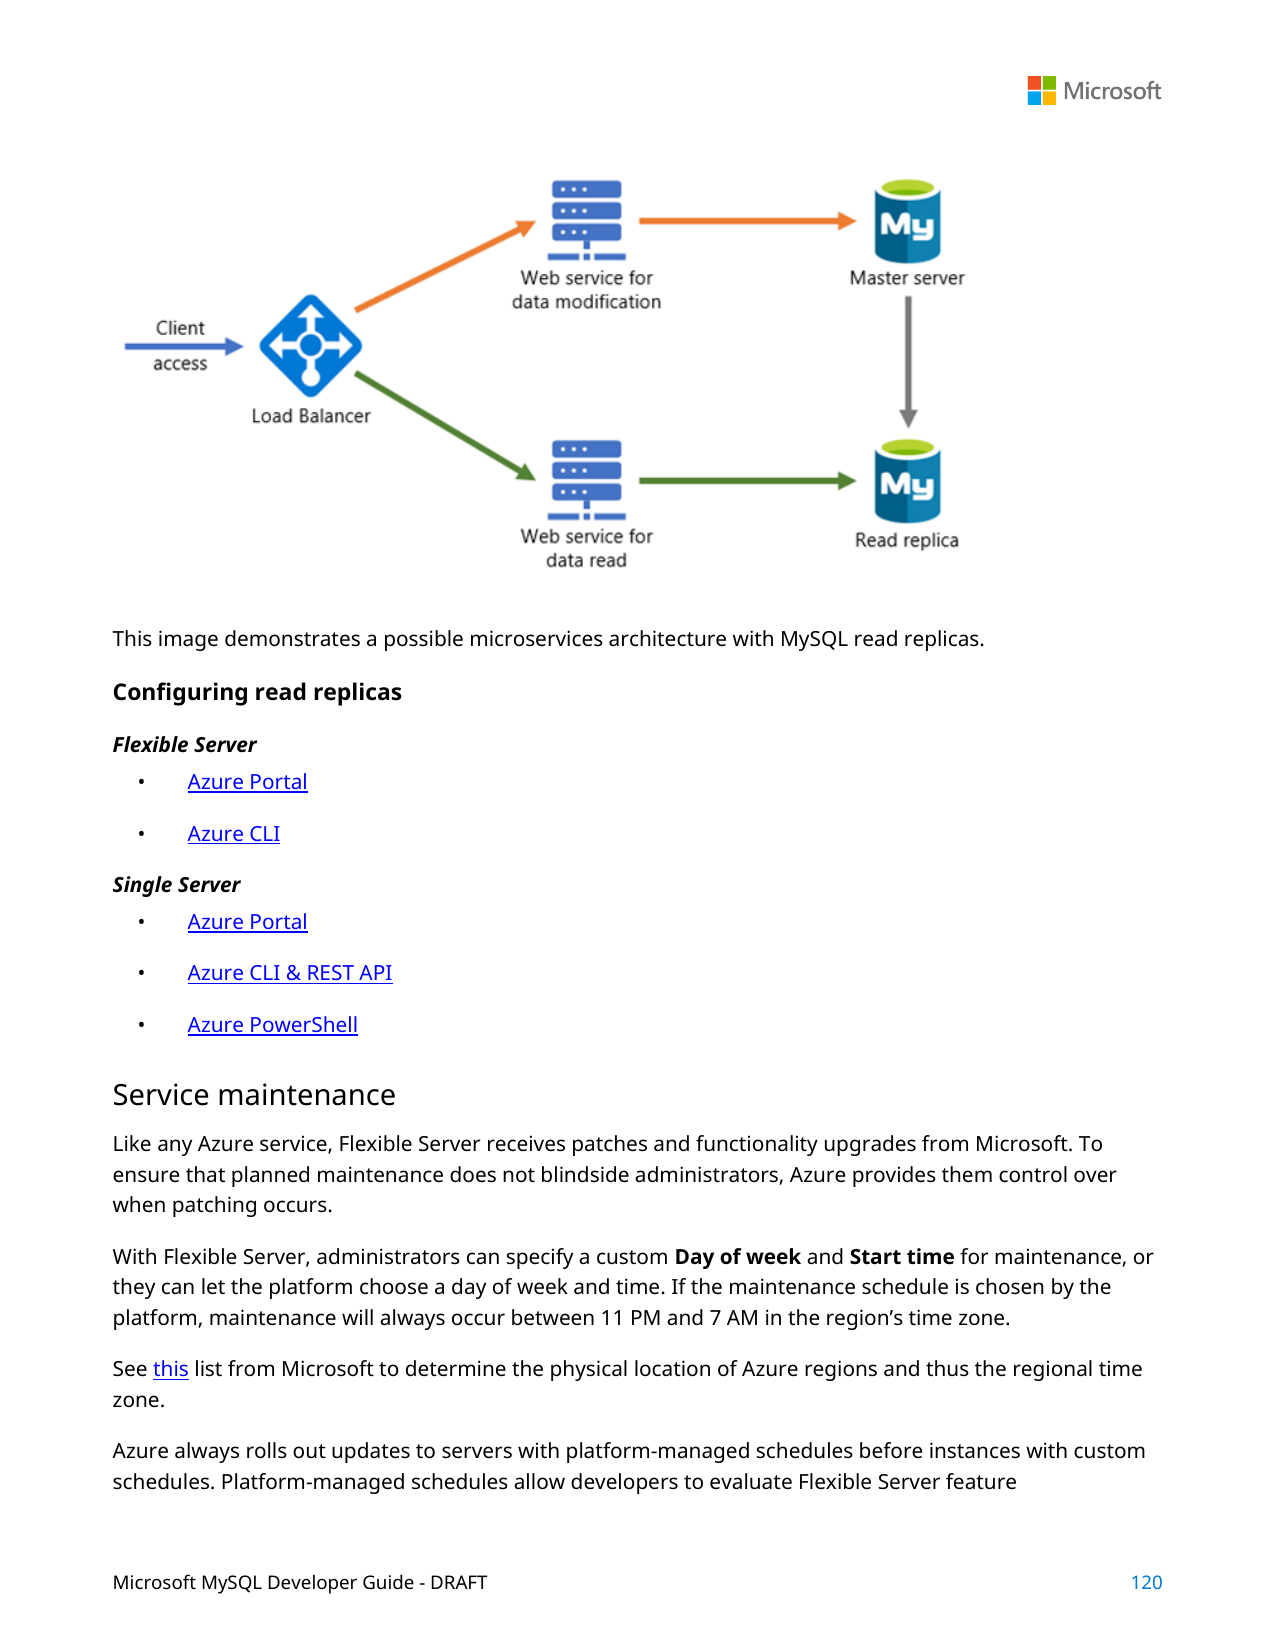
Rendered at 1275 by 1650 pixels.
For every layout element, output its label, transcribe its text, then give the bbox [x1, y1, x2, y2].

text Like any Azure service, Flexible Server receives patches and functionality upgrades from Microsoft. To ensure that planned maintenance does not blindside administrators, Azure provides them control over when patching occurs. [112, 1129, 1162, 1219]
list Azure Portal [137, 907, 1162, 935]
subtitle Configuring read replicas [112, 676, 1162, 707]
text This image demonstrates a possible microservices architecture with MySQL read replicas. [112, 624, 1162, 653]
text With Flexible Server, administrators can specify a custom Day of week and Start time for maintenance, or they can let the platform choose a day of week and time. If the maintenance schedule is chosen by the platform, maintenance will always occur between 11 PM and 7 AM in the region’s time zone. [112, 1242, 1162, 1332]
subtitle Single Server [112, 870, 1162, 898]
text See this list from Microsoft to determine the physical location of Azure regions and thus the regional time zone. [112, 1354, 1162, 1414]
picture [112, 150, 978, 602]
list Azure CLI & REST API [137, 958, 1162, 987]
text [112, 1437, 1162, 1496]
list Azure Portal [137, 767, 1162, 796]
subtitle Flexible Server [112, 730, 1162, 759]
picture [1026, 75, 1163, 107]
subtitle Service maintenance [112, 1074, 1162, 1113]
list Azure CLI [137, 819, 1162, 847]
list Azure PowerShell [137, 1010, 1162, 1038]
